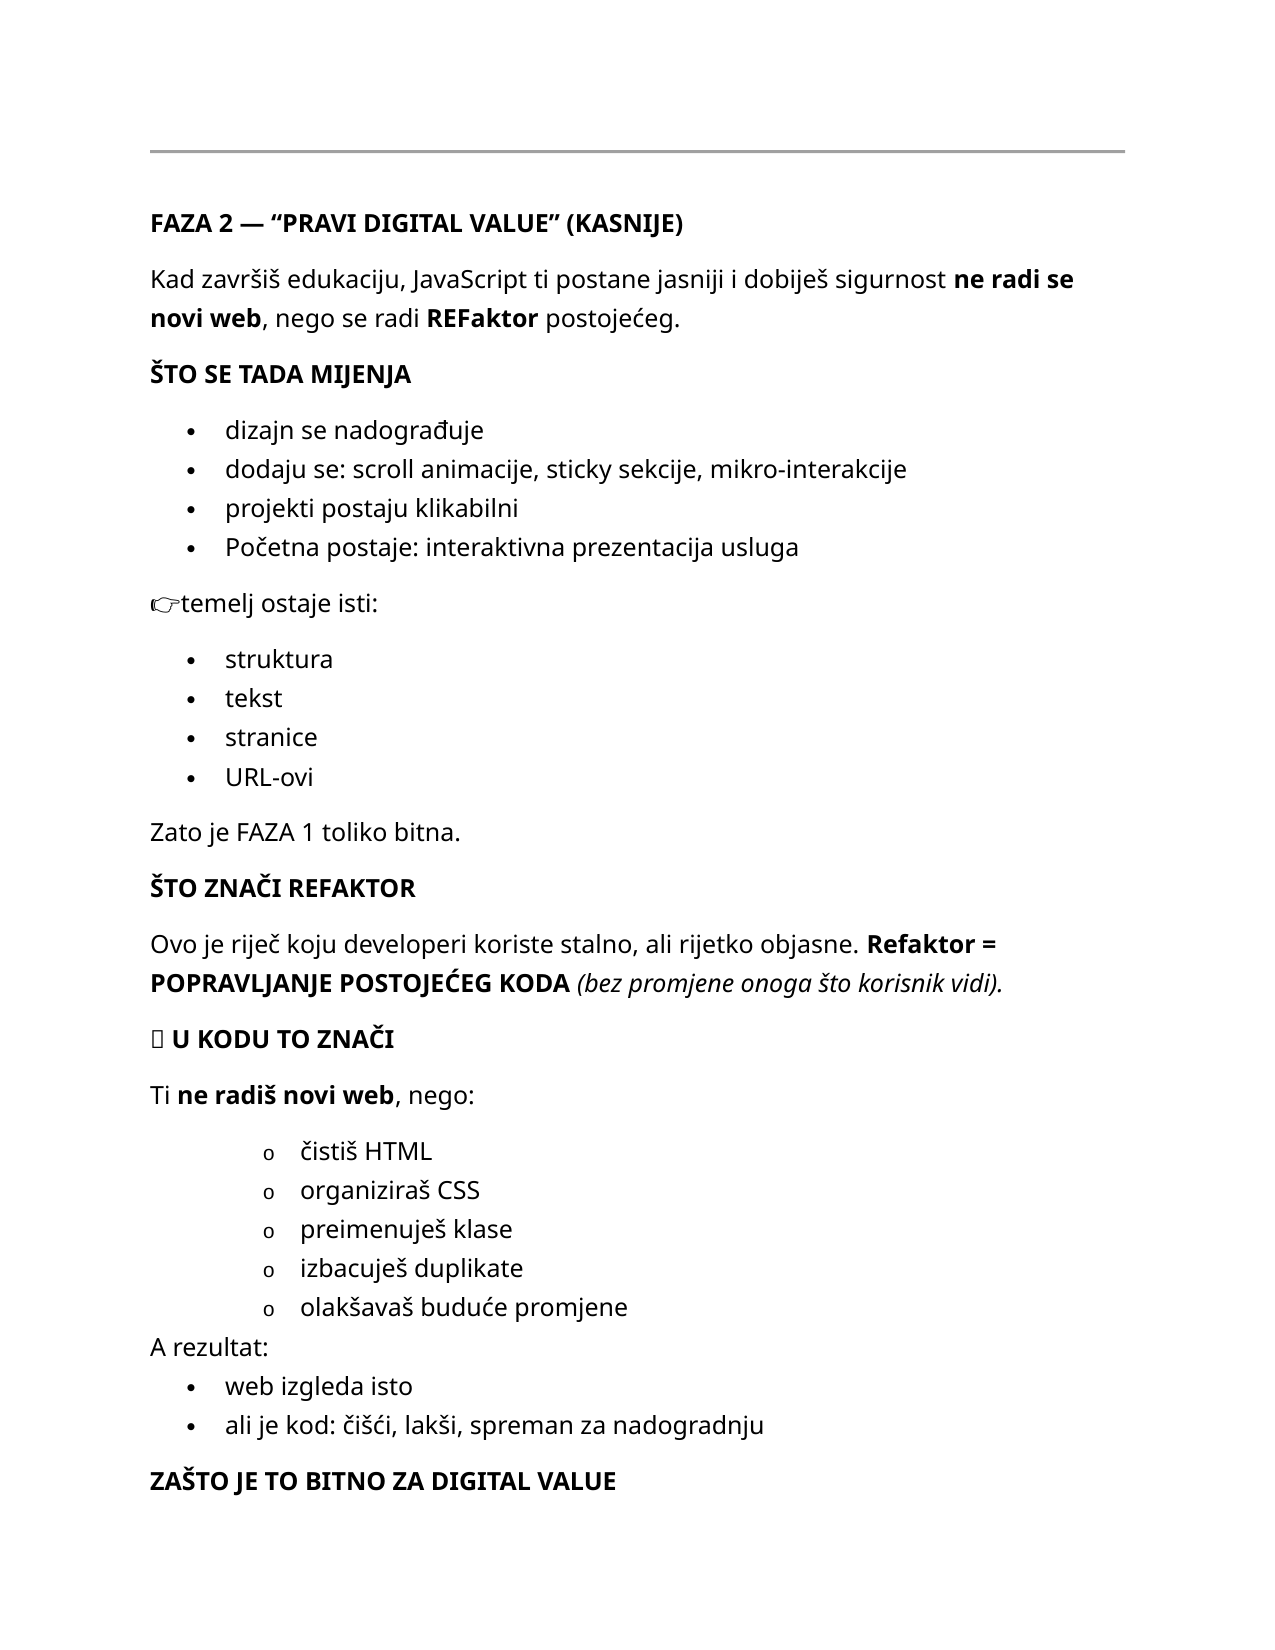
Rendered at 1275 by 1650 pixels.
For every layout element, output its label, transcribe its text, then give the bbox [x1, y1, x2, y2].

text Zato je FAZA 1 toliko bitna. [150, 815, 1125, 849]
list čistiš HTML [262, 1133, 1125, 1167]
text 👉temelj ostaje isti: [150, 586, 1125, 620]
text A rezultat: [150, 1329, 1125, 1363]
list stranice [187, 720, 1125, 754]
list ali je kod: čišći, lakši, spreman za nadogradnju [187, 1407, 1125, 1442]
list web izgleda isto [187, 1368, 1125, 1402]
list Početna postaje: interaktivna prezentacija usluga [187, 530, 1125, 564]
list projekti postaju klikabilni [187, 491, 1125, 525]
list preimenuješ klase [262, 1212, 1125, 1246]
text ŠTO SE TADA MIJENJA [150, 357, 1125, 391]
list URL-ovi [187, 759, 1125, 793]
text ZAŠTO JE TO BITNO ZA DIGITAL VALUE [150, 1463, 1125, 1497]
list organiziraš CSS [262, 1172, 1125, 1207]
list olakšavaš buduće promjene [262, 1290, 1125, 1324]
text FAZA 2 — “PRAVI DIGITAL VALUE” (KASNIJE) [150, 206, 1125, 240]
list tekst [187, 681, 1125, 715]
list dodaju se: scroll animacije, sticky sekcije, mikro-interakcije [187, 452, 1125, 486]
text Ti ne radiš novi web, nego: [150, 1077, 1125, 1112]
text Kad završiš edukaciju, JavaScript ti postane jasniji i dobiješ sigurnost ne radi se novi web, nego se radi REFaktor postojećeg. [150, 262, 1125, 335]
list struktura [187, 642, 1125, 676]
list izbacuješ duplikate [262, 1251, 1125, 1285]
list dizajn se nadograđuje [187, 412, 1125, 447]
text 🔧 U KODU TO ZNAČI [150, 1022, 1125, 1056]
text ŠTO ZNAČI REFAKTOR [150, 871, 1125, 905]
text Ovo je riječ koju developeri koriste stalno, ali rijetko objasne. Refaktor = POPRAVLJANJE POSTOJEĆEG KODA (bez promjene onoga što korisnik vidi). [150, 927, 1125, 1000]
